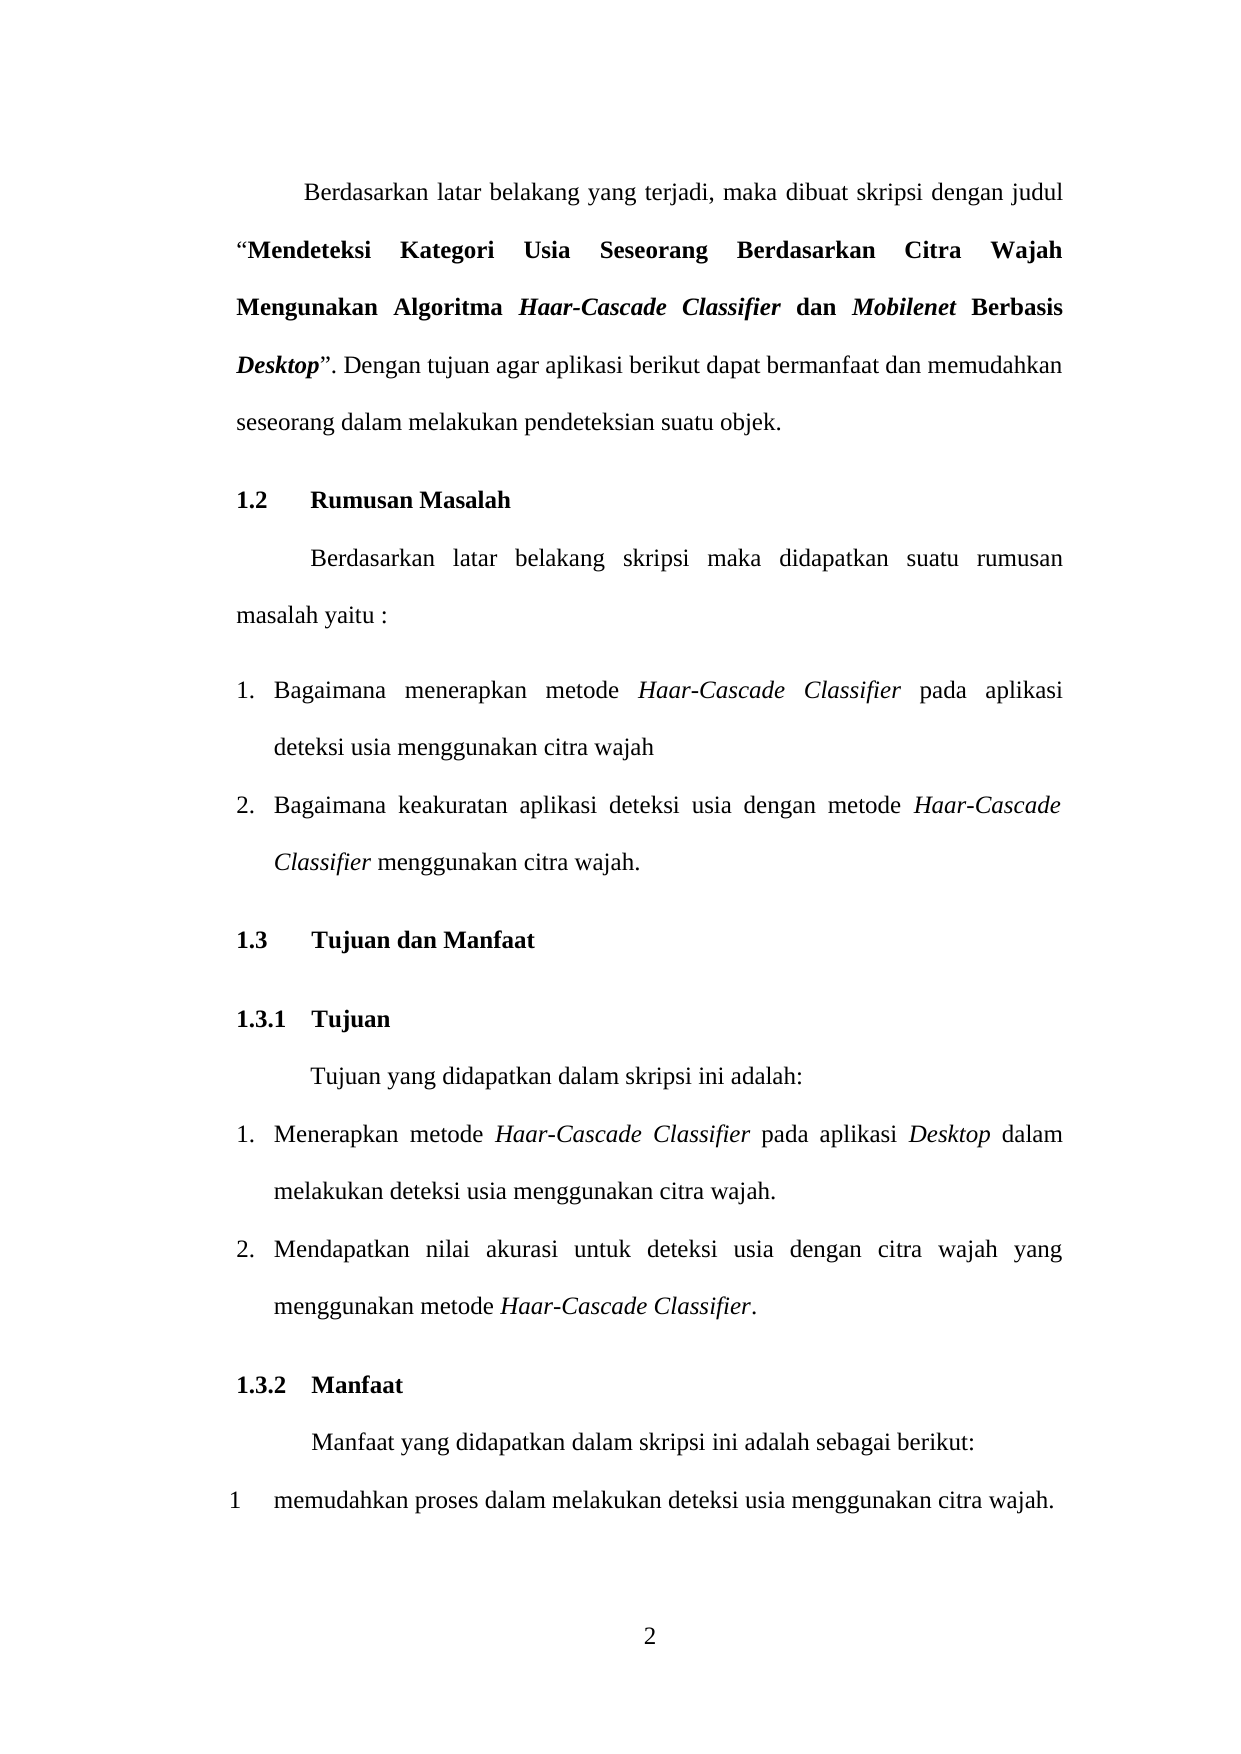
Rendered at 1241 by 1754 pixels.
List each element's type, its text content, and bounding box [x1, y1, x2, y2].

text Berdasarkan latar belakang skripsi maka didapatkan suatu rumusan masalah yaitu : [236, 543, 1063, 629]
list memudahkan proses dalam melakukan deteksi usia menggunakan citra wajah. [229, 1485, 1063, 1513]
subtitle 1.3 Tujuan dan Manfaat [236, 926, 1063, 954]
list Manfaat yang didapatkan dalam skripsi ini adalah sebagai berikut: [236, 1427, 1063, 1456]
list Bagaimana keakuratan aplikasi deteksi usia dengan metode Haar-Cascade Classifier menggunakan citra wajah. [236, 790, 1063, 876]
subtitle Rumusan Masalah [236, 486, 1063, 514]
subtitle Tujuan [236, 1004, 1063, 1033]
list Menerapkan metode Haar-Cascade Classifier pada aplikasi Desktop dalam melakukan deteksi usia menggunakan citra wajah. [236, 1119, 1063, 1205]
list Tujuan yang didapatkan dalam skripsi ini adalah: [236, 1061, 1063, 1090]
list Mendapatkan nilai akurasi untuk deteksi usia dengan citra wajah yang menggunakan metode Haar-Cascade Classifier. [236, 1234, 1063, 1320]
text Berdasarkan latar belakang yang terjadi, maka dibuat skripsi dengan judul “Mendeteksi Kategori Usia Seseorang Berdasarkan Citra Wajah Mengunakan Algoritma Haar-Cascade Classifier dan Mobilenet Berbasis Desktop”. Dengan tujuan agar aplikasi berikut dapat bermanfaat dan memudahkan seseorang dalam melakukan pendeteksian suatu objek. [236, 177, 1063, 436]
list Bagaimana menerapkan metode Haar-Cascade Classifier pada aplikasi deteksi usia menggunakan citra wajah [236, 675, 1063, 761]
subtitle Manfaat [236, 1370, 1063, 1398]
